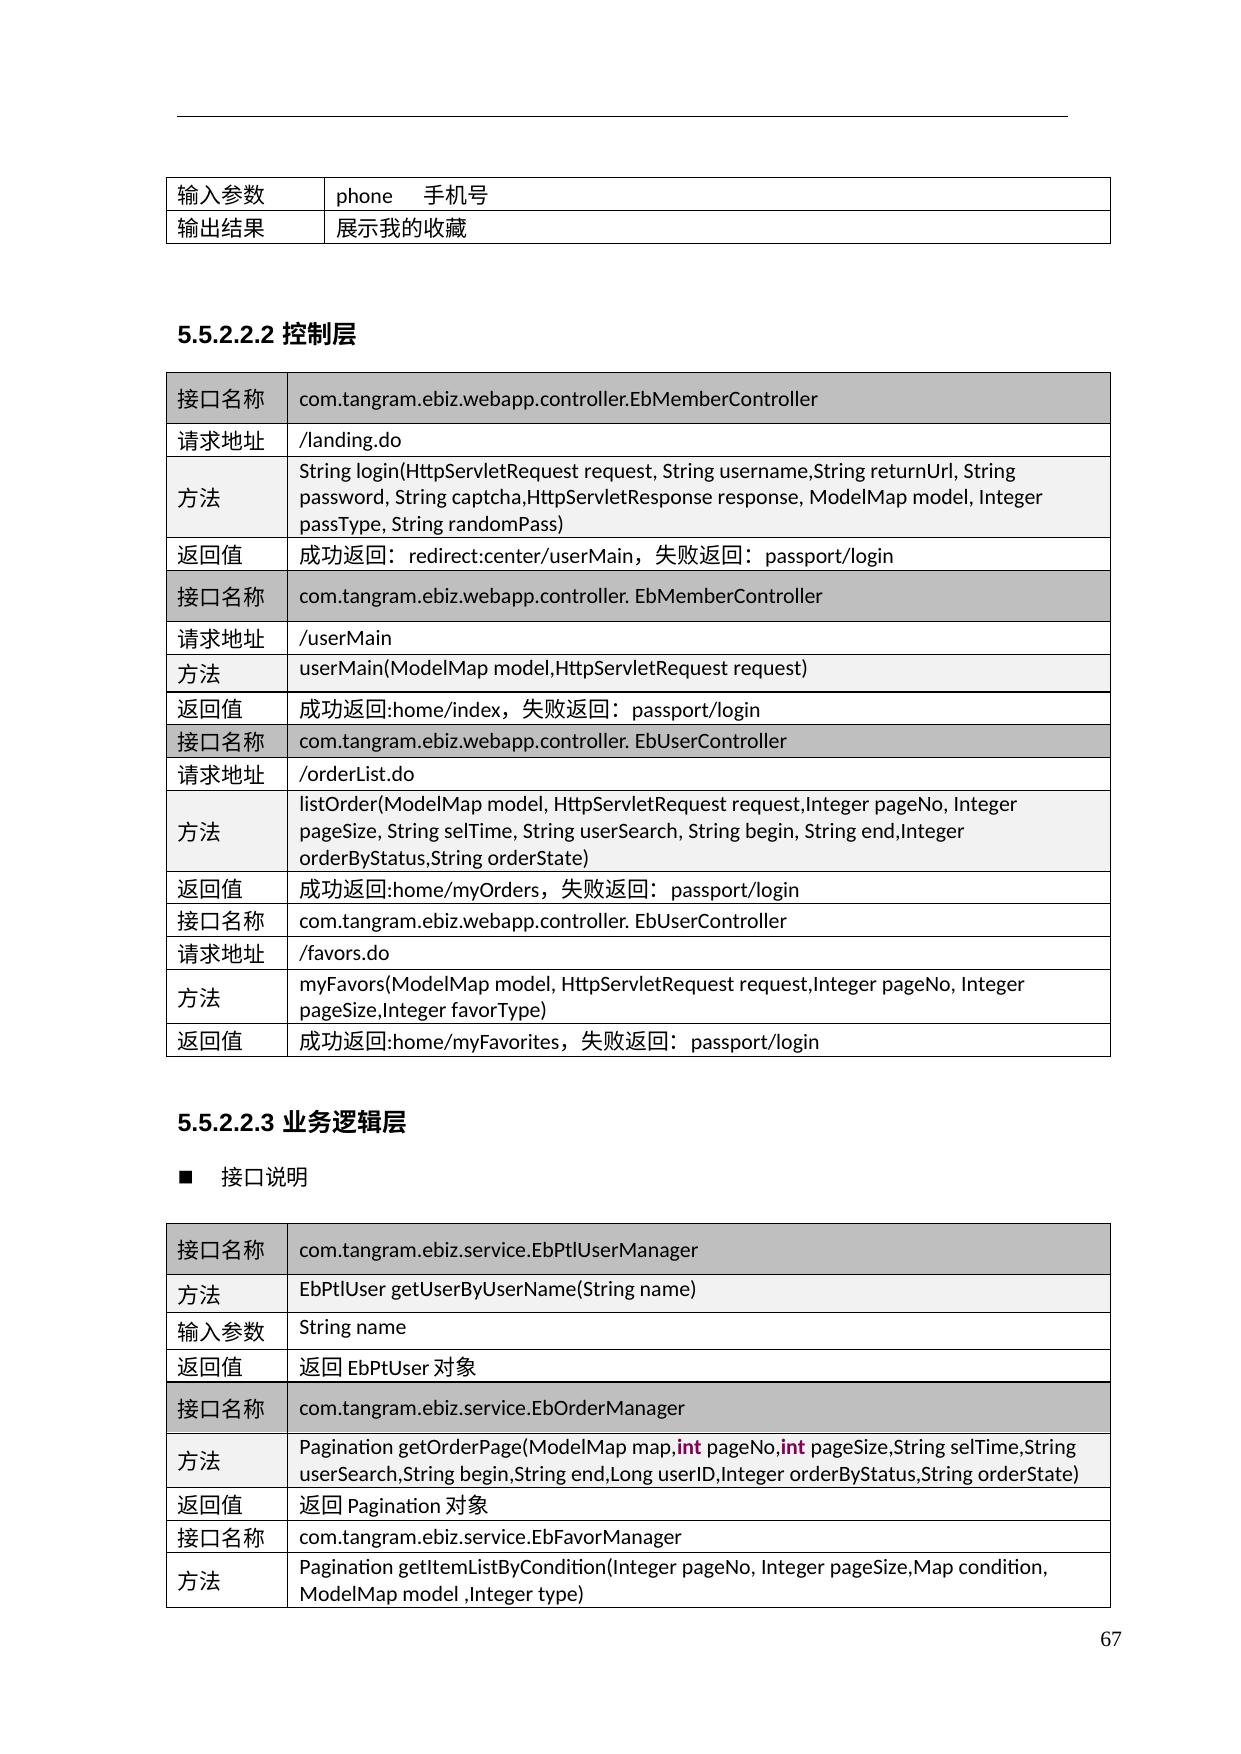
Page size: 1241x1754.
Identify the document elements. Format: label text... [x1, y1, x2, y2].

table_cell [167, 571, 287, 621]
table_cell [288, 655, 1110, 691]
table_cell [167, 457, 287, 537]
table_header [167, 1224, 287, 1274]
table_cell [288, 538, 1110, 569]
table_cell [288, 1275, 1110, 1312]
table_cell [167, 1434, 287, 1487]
subtitle 控制层 [177, 315, 1122, 351]
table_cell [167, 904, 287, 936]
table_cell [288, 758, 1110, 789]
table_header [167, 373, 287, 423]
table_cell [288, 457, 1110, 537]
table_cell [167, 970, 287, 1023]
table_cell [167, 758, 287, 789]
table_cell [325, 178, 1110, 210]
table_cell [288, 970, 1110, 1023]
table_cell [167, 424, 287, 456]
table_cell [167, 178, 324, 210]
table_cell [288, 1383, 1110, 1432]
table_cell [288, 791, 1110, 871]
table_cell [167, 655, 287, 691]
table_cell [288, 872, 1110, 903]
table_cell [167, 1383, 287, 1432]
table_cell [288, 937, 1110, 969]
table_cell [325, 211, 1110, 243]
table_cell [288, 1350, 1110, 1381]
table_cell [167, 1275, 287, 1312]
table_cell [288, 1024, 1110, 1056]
subtitle 业务逻辑层 [177, 1103, 1122, 1139]
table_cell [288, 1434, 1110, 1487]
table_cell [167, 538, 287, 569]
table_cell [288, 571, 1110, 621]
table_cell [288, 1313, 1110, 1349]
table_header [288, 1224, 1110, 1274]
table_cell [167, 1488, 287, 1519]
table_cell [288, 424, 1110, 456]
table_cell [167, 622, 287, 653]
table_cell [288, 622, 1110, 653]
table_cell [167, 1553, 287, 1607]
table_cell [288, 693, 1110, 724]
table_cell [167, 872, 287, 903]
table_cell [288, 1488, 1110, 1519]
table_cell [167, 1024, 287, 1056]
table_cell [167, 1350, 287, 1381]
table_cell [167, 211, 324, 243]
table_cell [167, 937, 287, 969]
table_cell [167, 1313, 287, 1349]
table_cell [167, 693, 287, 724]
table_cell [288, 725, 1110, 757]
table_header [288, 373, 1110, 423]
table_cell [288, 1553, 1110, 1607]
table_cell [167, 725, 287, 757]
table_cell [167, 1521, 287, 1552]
list 接口说明 [177, 1160, 1122, 1192]
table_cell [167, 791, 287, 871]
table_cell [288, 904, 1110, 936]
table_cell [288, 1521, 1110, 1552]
